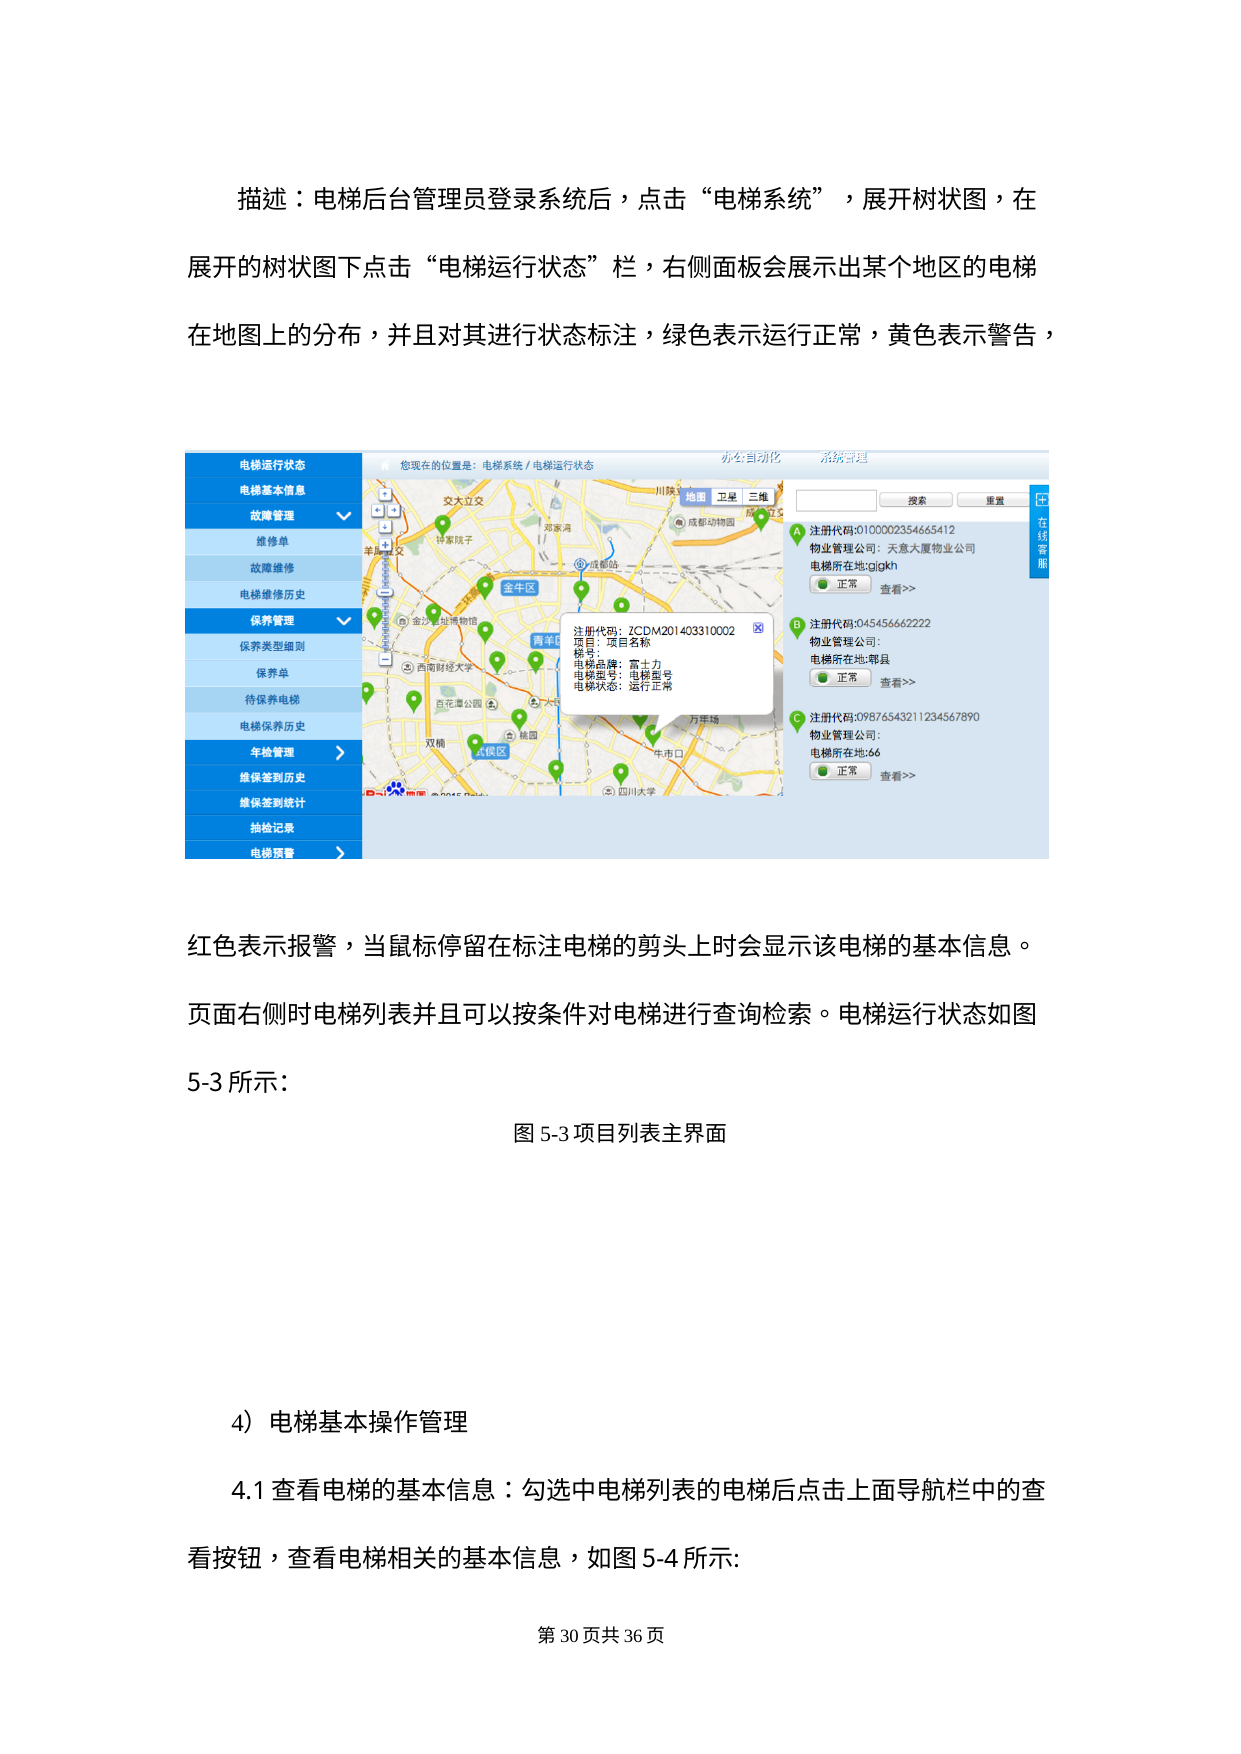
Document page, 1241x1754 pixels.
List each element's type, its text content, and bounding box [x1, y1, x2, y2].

picture [186, 450, 1047, 859]
picture [1037, 510, 1047, 540]
text 4.1查看电梯的基本信息：勾选中电梯列表的电梯后点击上面导航栏中的查看按钮，查看电梯相关的基本信息，如图5-4所示: [187, 1454, 1053, 1590]
text 4）电梯基本操作管理 [187, 1386, 1053, 1454]
picture [1038, 531, 1047, 555]
text 图5-3项目列表主界面 [187, 1115, 1053, 1149]
